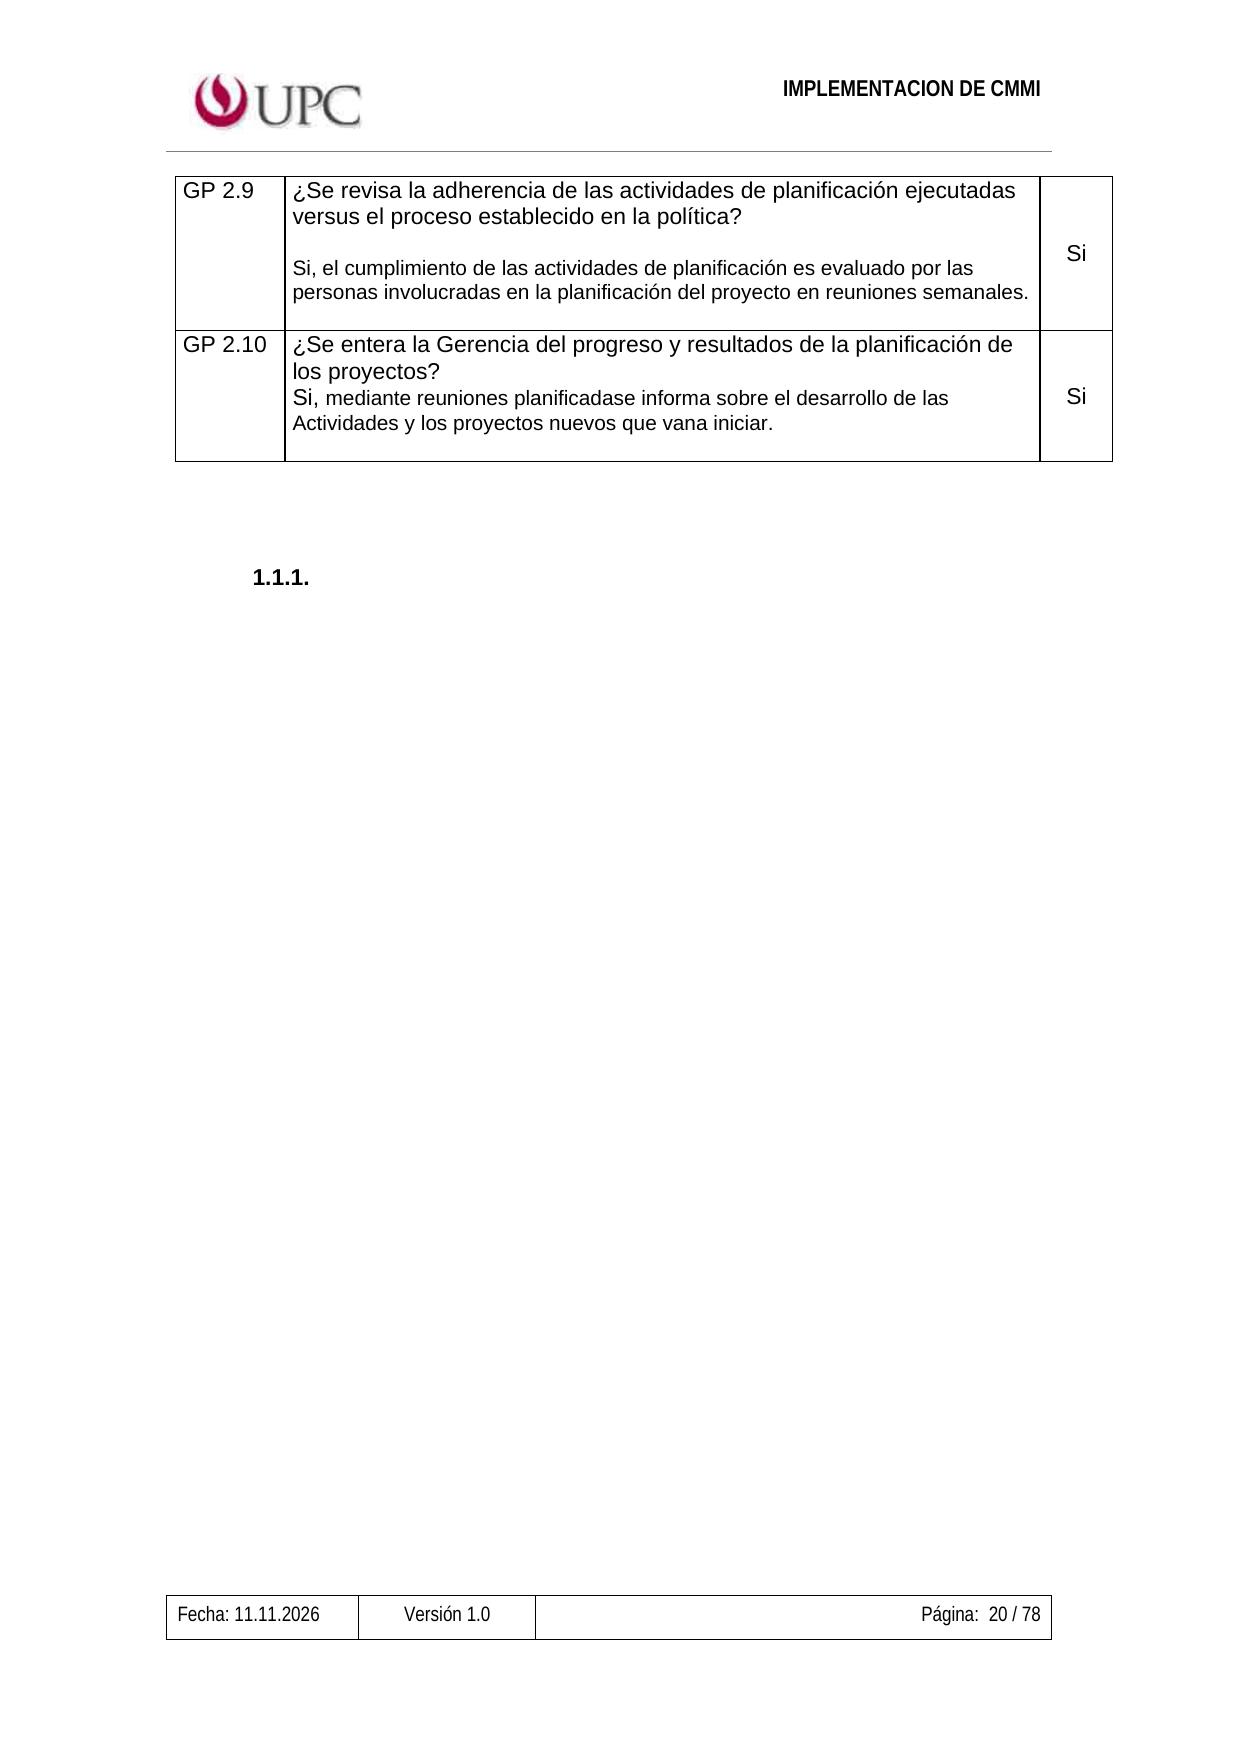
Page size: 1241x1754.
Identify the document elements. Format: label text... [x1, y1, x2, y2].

table_cell ¿Se revisa la adherencia de las actividades de planificación ejecutadas versus el proceso establecido en la política? Si, el cumplimiento de las actividades de planificación es evaluado por las personas involucradas en la planificación del proyecto en reuniones semanales. [286, 177, 1039, 330]
table_cell Si [1041, 177, 1112, 330]
picture [189, 73, 368, 135]
table_cell ¿Se entera la Gerencia del progreso y resultados de la planificación de los proyectos? Si, mediante reuniones planificadase informa sobre el desarrollo de las Actividades y los proyectos nuevos que vana iniciar. [286, 331, 1039, 461]
table_cell Si [1041, 331, 1112, 461]
table_cell GP 2.9 [176, 177, 284, 330]
table_cell GP 2.10 [176, 331, 284, 461]
